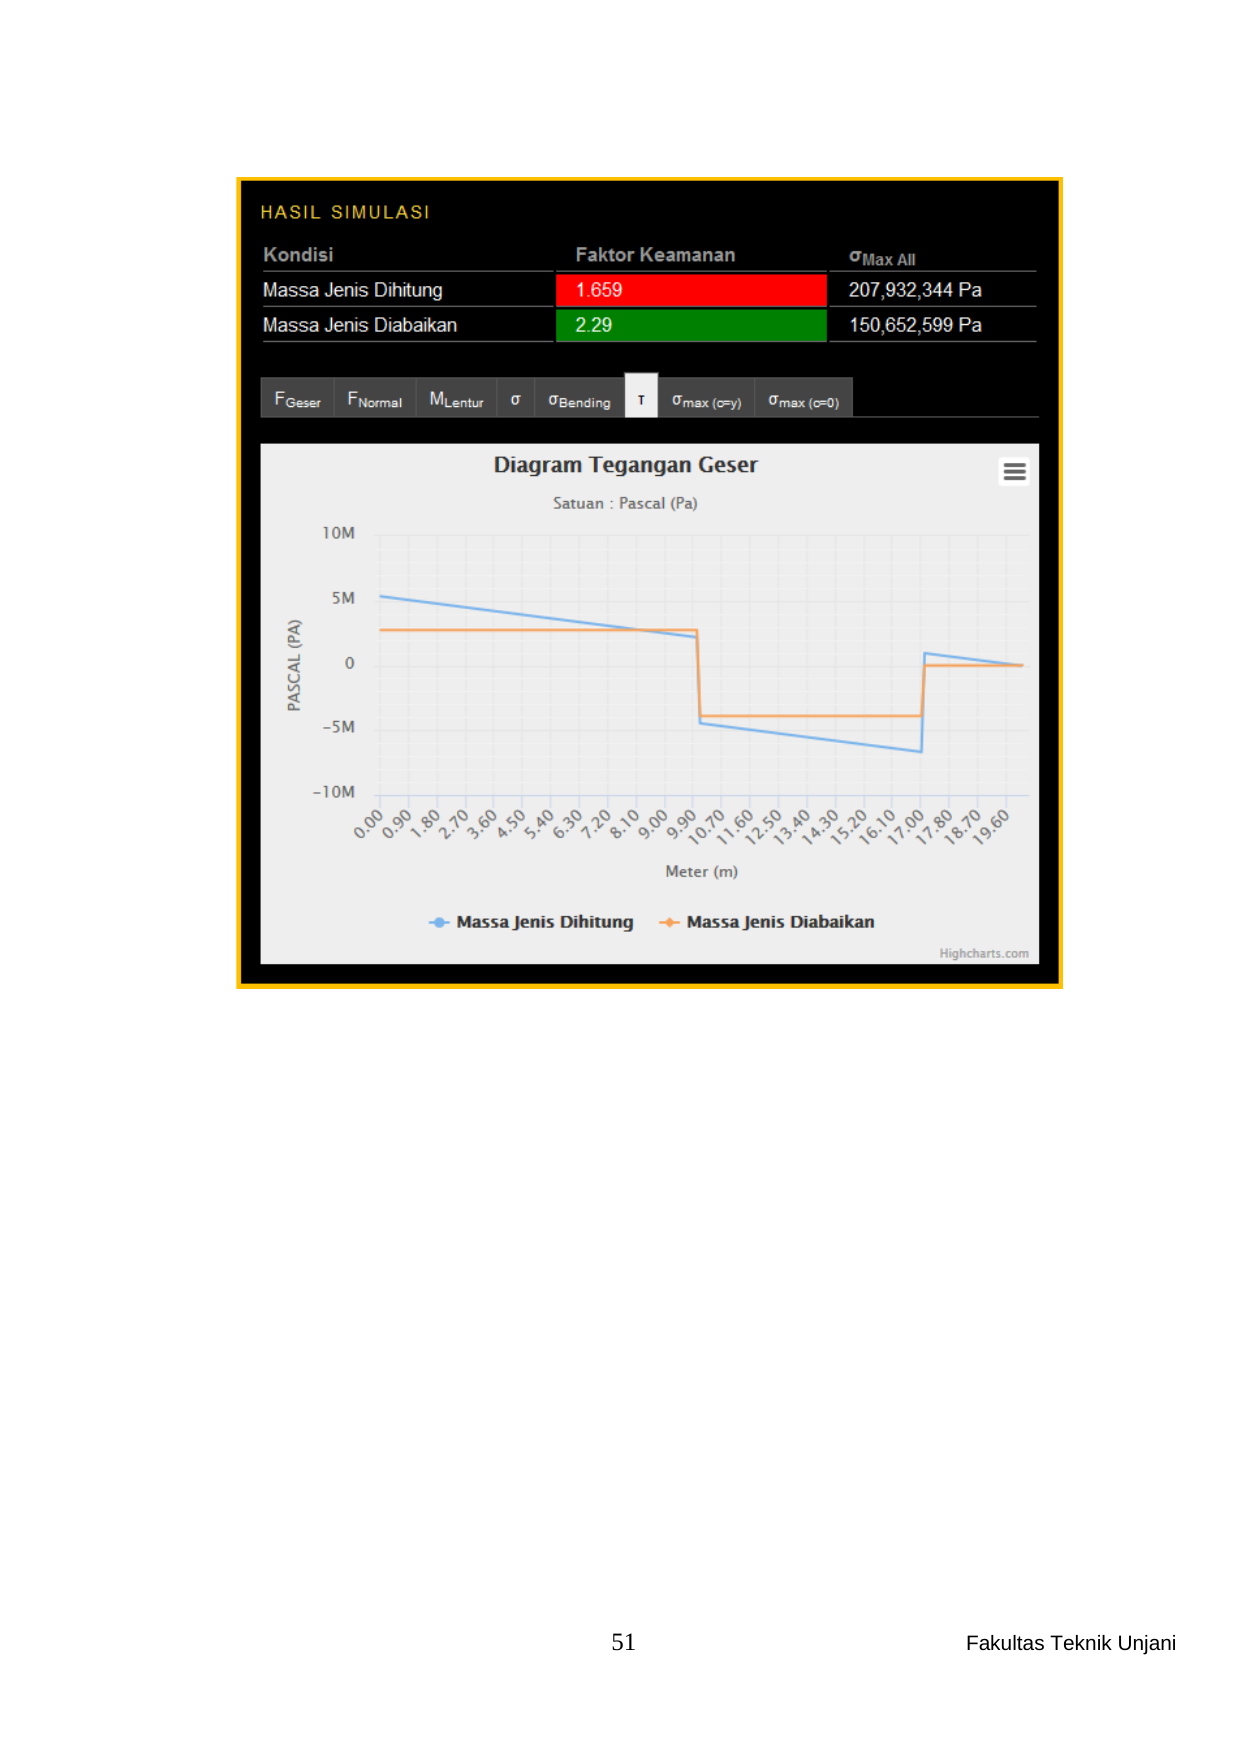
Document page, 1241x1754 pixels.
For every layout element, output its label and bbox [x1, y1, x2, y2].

picture [236, 177, 1063, 989]
